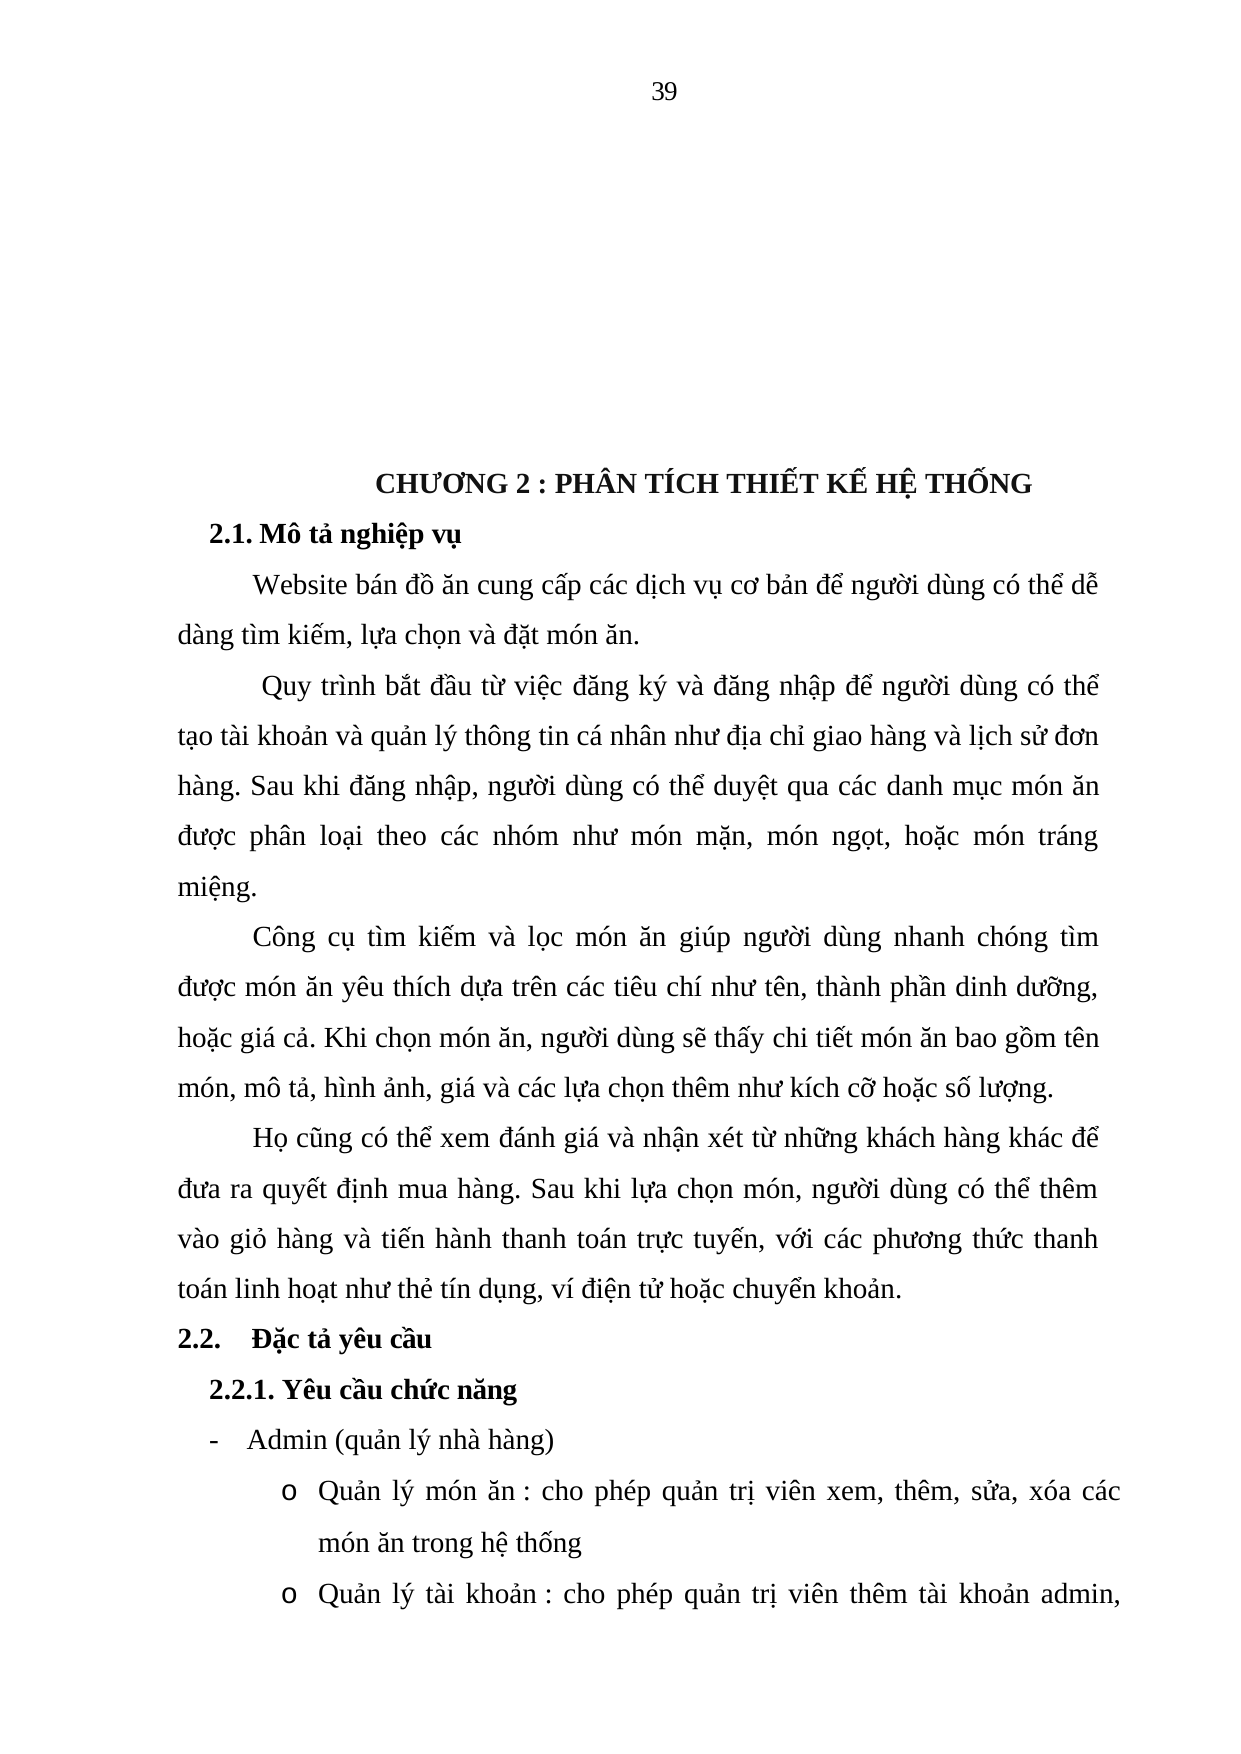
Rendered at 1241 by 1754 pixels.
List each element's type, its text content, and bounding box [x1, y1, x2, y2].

list Quản lý món ăn : cho phép quản trị viên xem, thêm, sửa, xóa các món ăn trong hệ thống [280, 1473, 1122, 1559]
list Admin (quản lý nhà hàng) [209, 1422, 1122, 1456]
subtitle Yêu cầu chức năng [209, 1372, 1122, 1406]
text Công cụ tìm kiếm và lọc món ăn giúp người dùng nhanh chóng tìm được món ăn yêu thích dựa trên các tiêu chí như tên, thành phần dinh dưỡng, hoặc giá cả. Khi chọn món ăn, người dùng sẽ thấy chi tiết món ăn bao gồm tên món, mô tả, hình ảnh, giá và các lựa chọn thêm như kích cỡ hoặc số lượng. [177, 919, 1099, 1104]
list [280, 1576, 1122, 1612]
text Họ cũng có thể xem đánh giá và nhận xét từ những khách hàng khác để đưa ra quyết định mua hàng. Sau khi lựa chọn món, người dùng có thể thêm vào giỏ hàng và tiến hành thanh toán trực tuyến, với các phương thức thanh toán linh hoạt như thẻ tín dụng, ví điện tử hoặc chuyển khoản. [177, 1120, 1099, 1305]
subtitle CHƯƠNG 2 : PHÂN TÍCH THIẾT KẾ HỆ THỐNG [375, 466, 1122, 500]
text Website bán đồ ăn cung cấp các dịch vụ cơ bản để người dùng có thể dễ dàng tìm kiếm, lựa chọn và đặt món ăn. [177, 567, 1099, 651]
text Quy trình bắt đầu từ việc đăng ký và đăng nhập để người dùng có thể tạo tài khoản và quản lý thông tin cá nhân như địa chỉ giao hàng và lịch sử đơn hàng. Sau khi đăng nhập, người dùng có thể duyệt qua các danh mục món ăn được phân loại theo các nhóm như món mặn, món ngọt, hoặc món tráng miệng. [177, 668, 1099, 902]
subtitle Đặc tả yêu cầu [177, 1322, 1122, 1355]
subtitle Mô tả nghiệp vụ [209, 517, 1122, 550]
